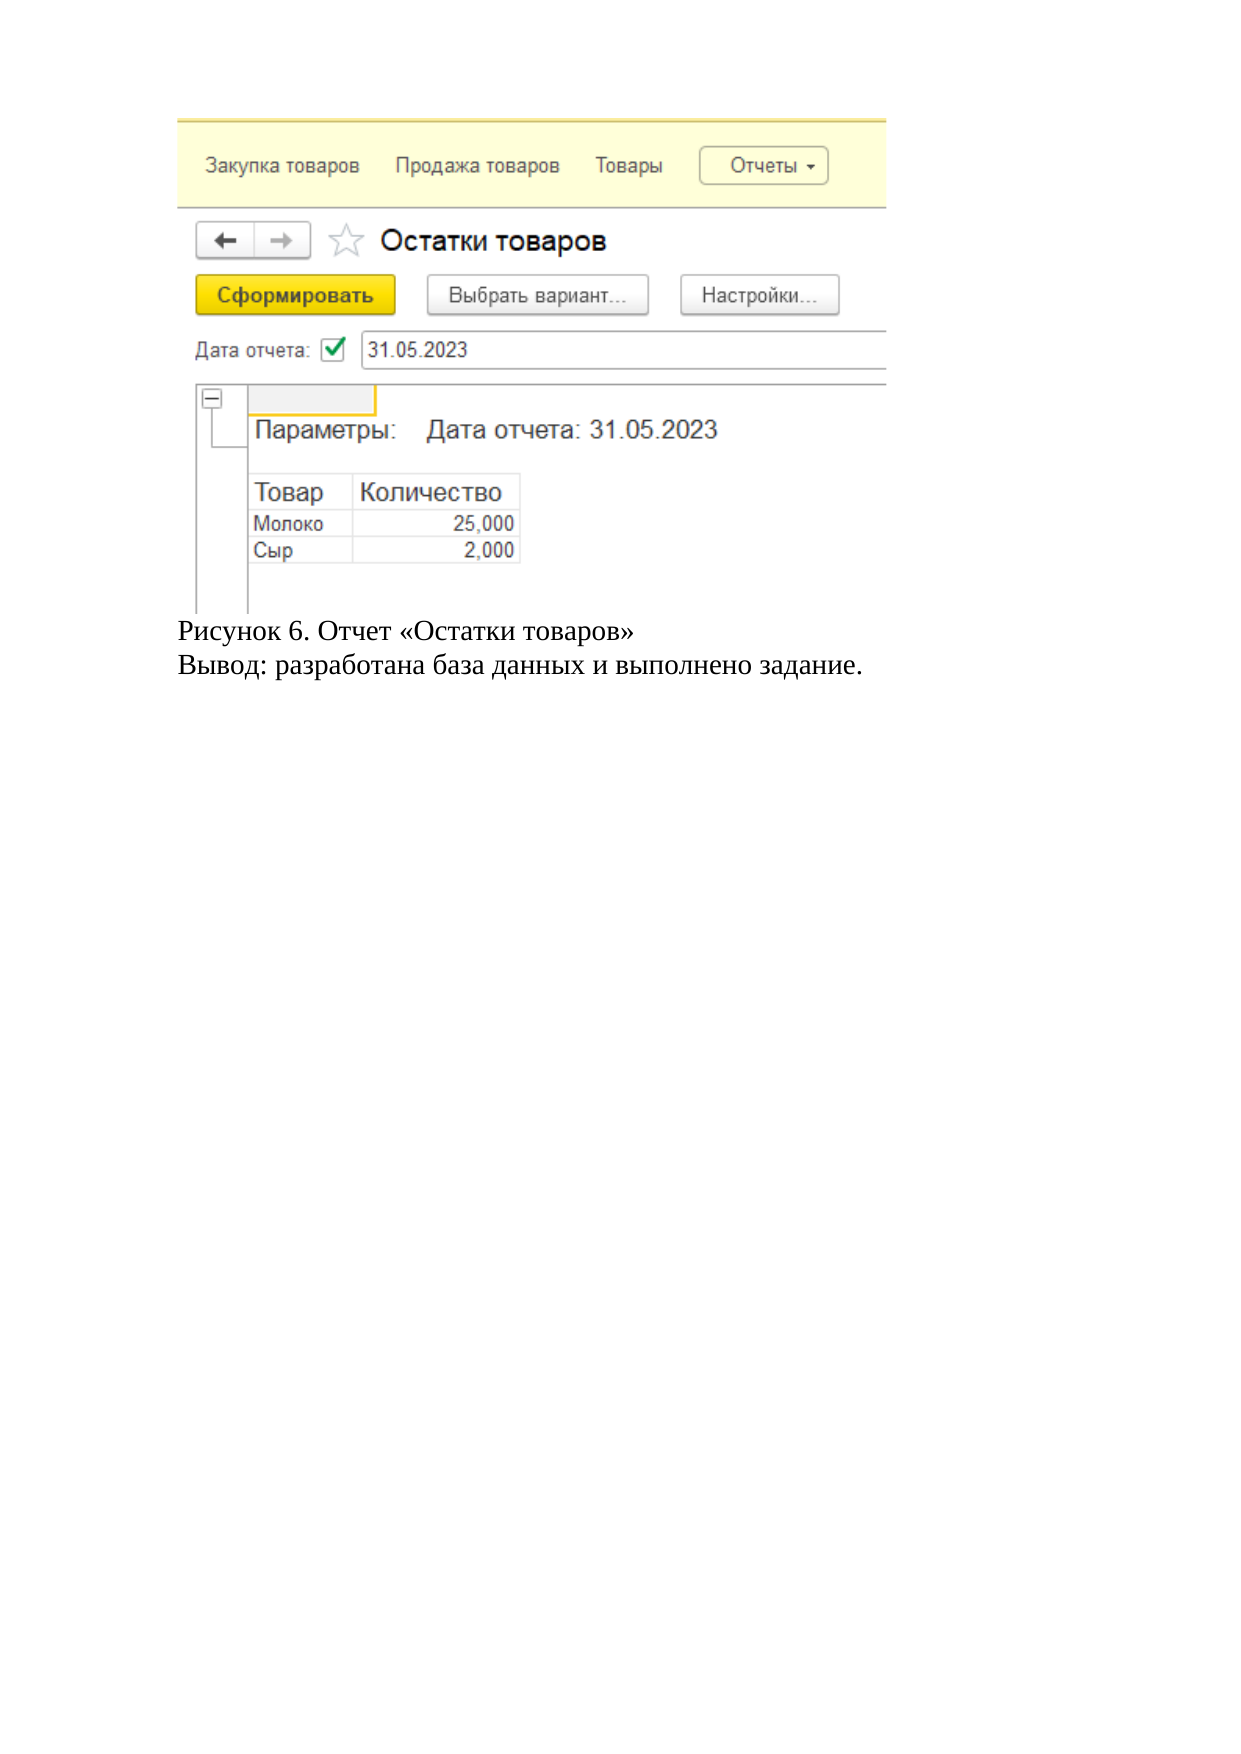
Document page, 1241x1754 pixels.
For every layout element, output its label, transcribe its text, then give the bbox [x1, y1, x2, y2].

text Рисунок 6. Отчет «Остатки товаров» [177, 613, 1152, 647]
picture [177, 118, 887, 614]
text Вывод: разработана база данных и выполнено задание. [177, 647, 1152, 681]
